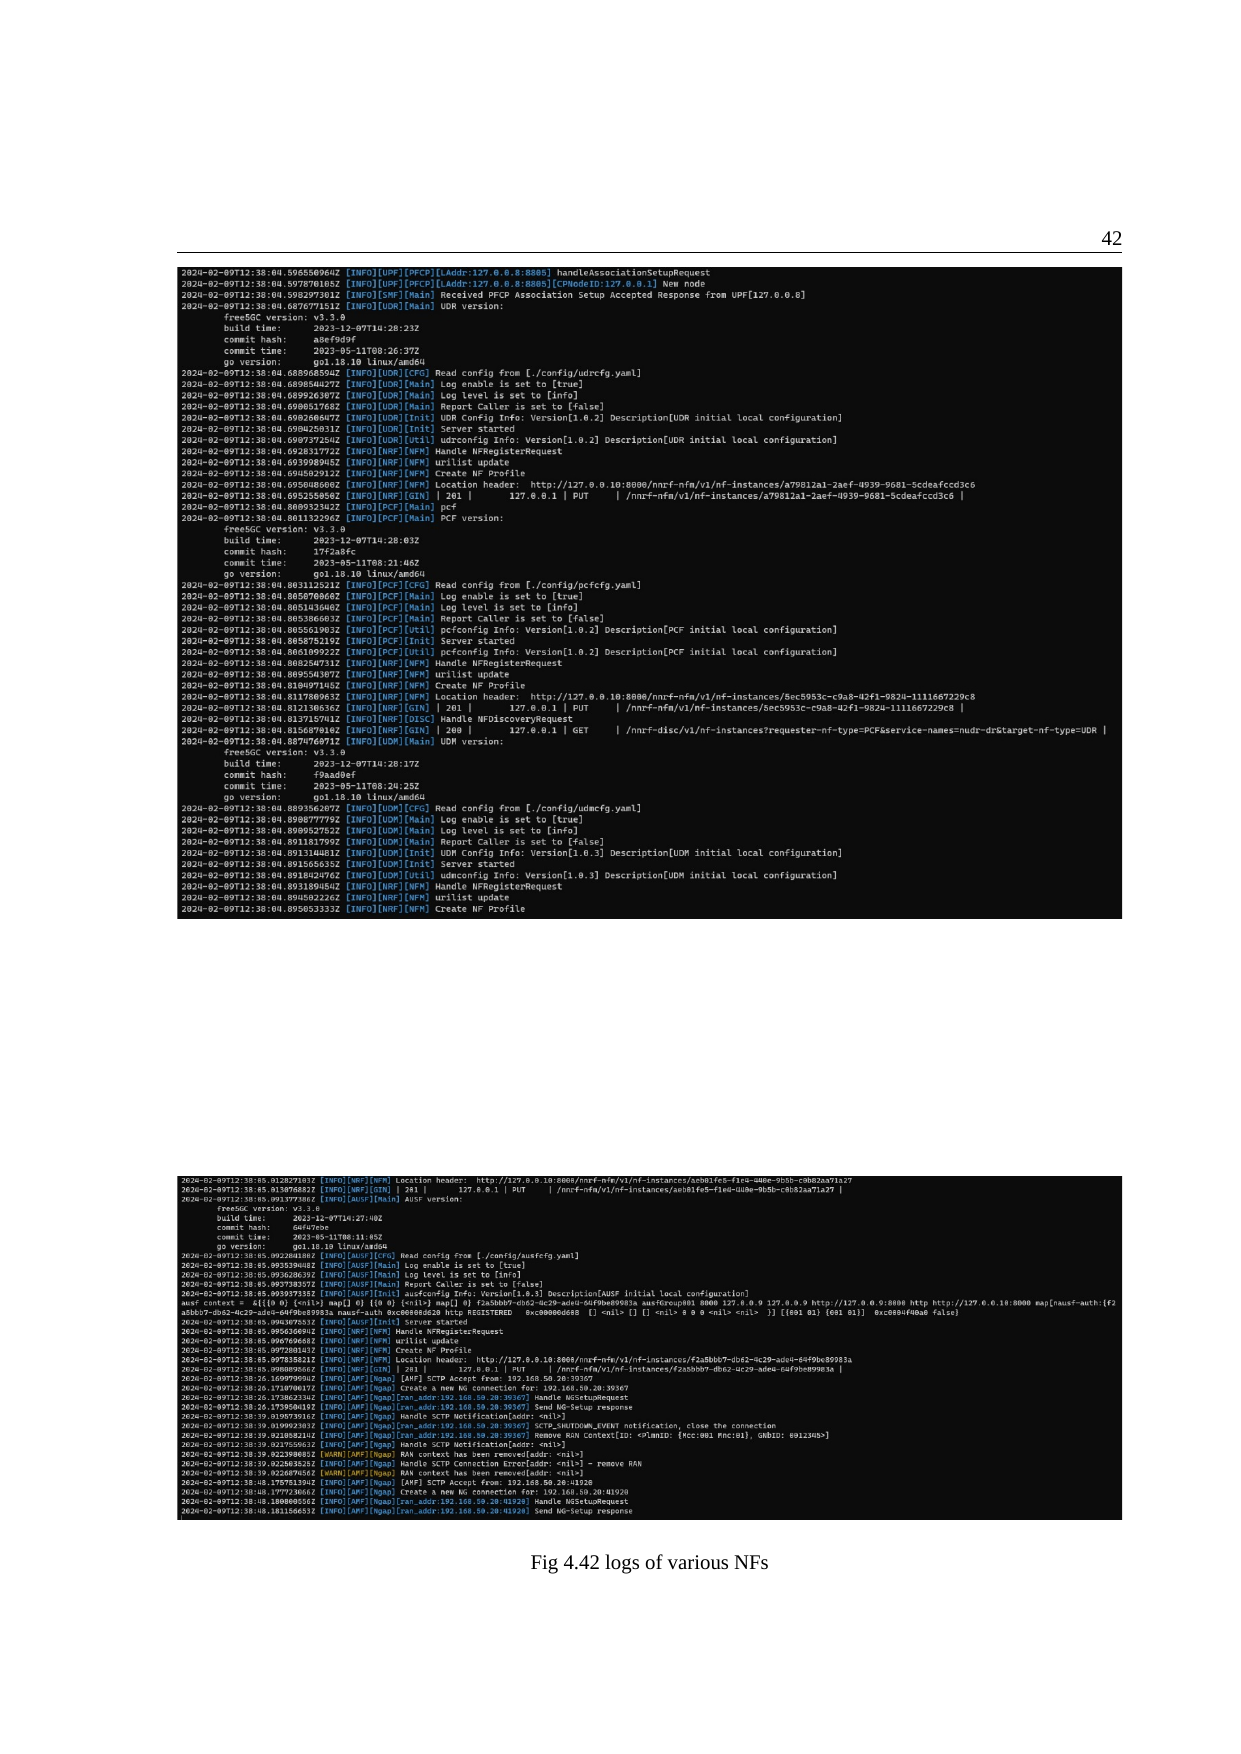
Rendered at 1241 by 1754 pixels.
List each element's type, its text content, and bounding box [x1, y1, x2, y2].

text Fig 4.42 logs of various NFs [177, 1549, 1122, 1574]
picture [177, 1176, 1123, 1520]
picture [177, 267, 1123, 919]
